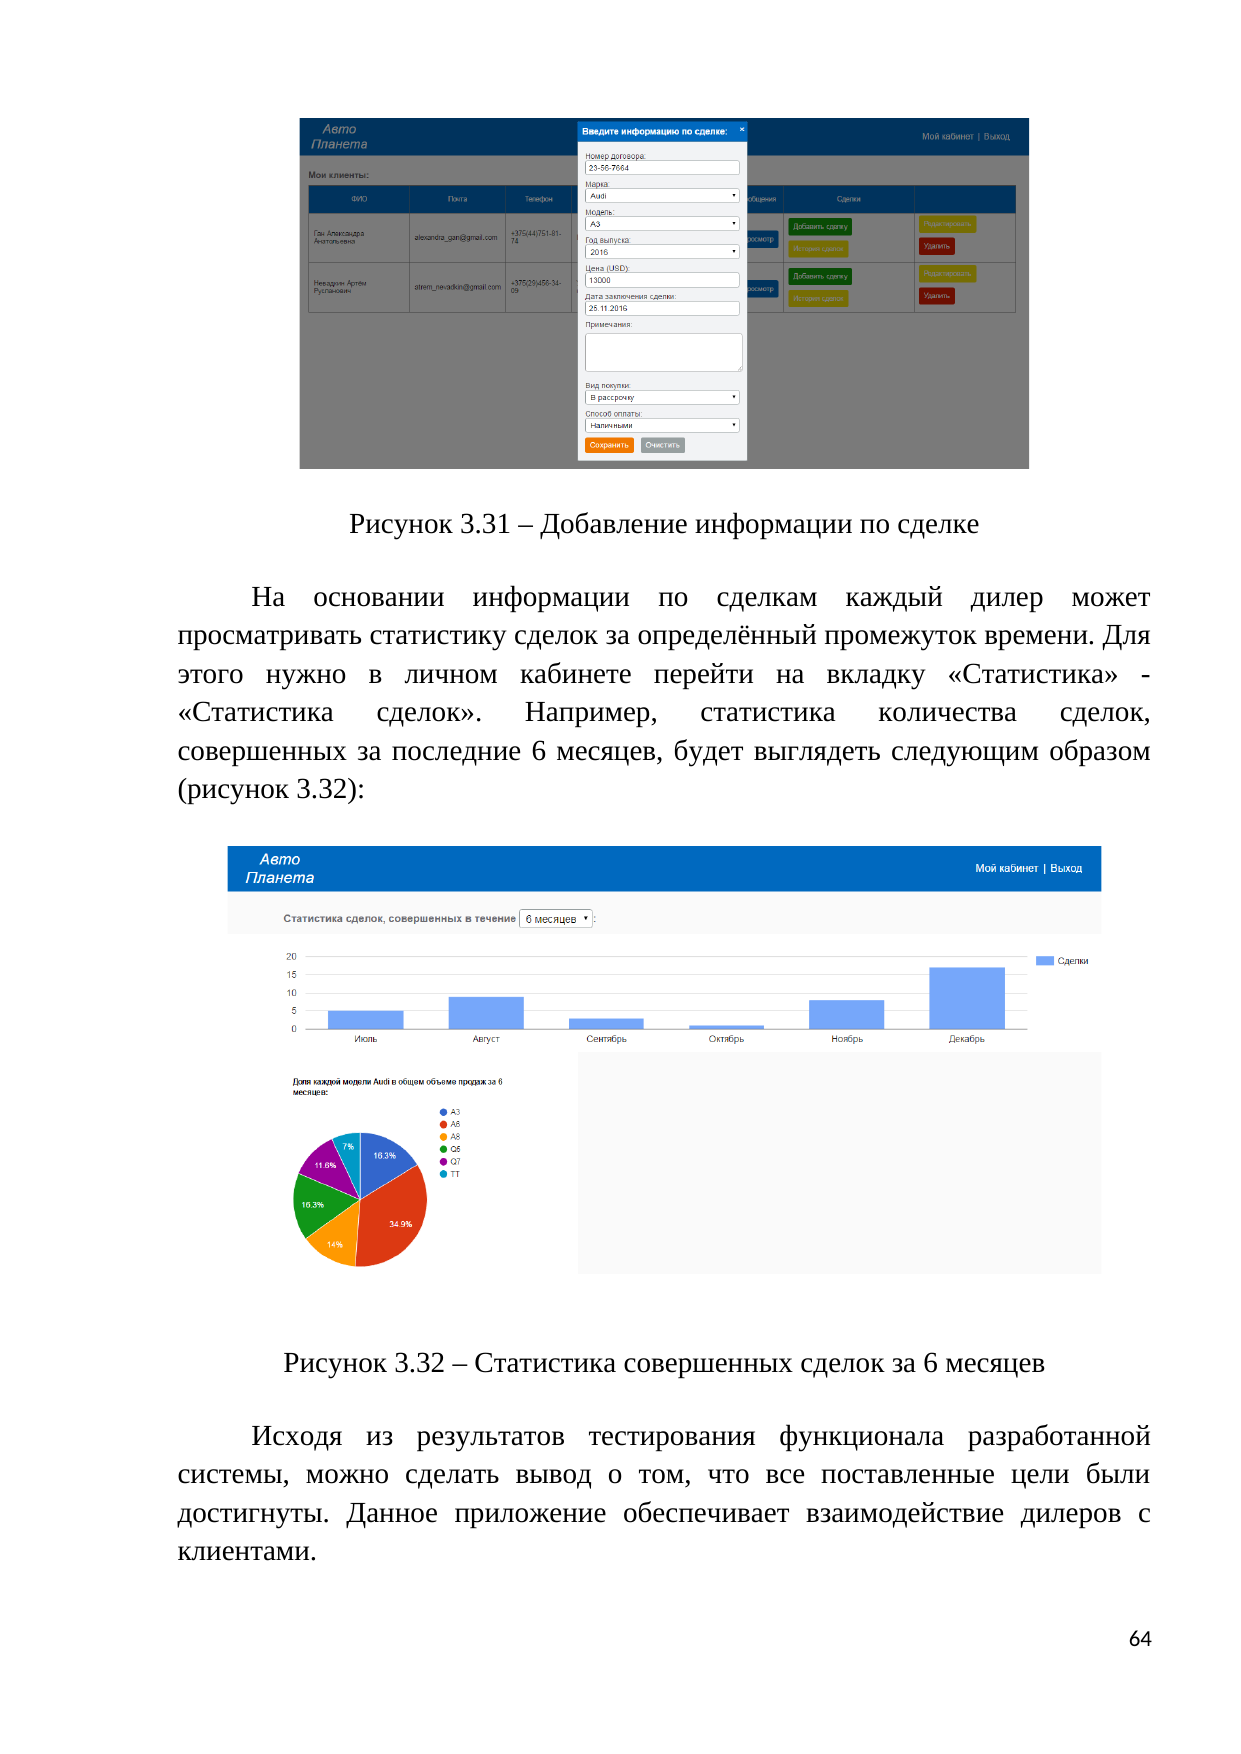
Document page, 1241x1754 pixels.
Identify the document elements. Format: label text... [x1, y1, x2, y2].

text Исходя из результатов тестирования функционала разработанной системы, можно сделать вывод о том, что все поставленные цели были достигнуты. Данное приложение обеспечивает взаимодействие дилеров с клиентами. [177, 1418, 1152, 1567]
text Рисунок 3.32 – Статистика совершенных сделок за 6 месяцев [177, 1345, 1152, 1379]
text Рисунок 3.31 – Добавление информации по сделке [177, 506, 1152, 540]
text На основании информации по сделкам каждый дилер может просматривать статистику сделок за определённый промежуток времени. Для этого нужно в личном кабинете перейти на вкладку «Статистика» - «Статистика сделок». Например, статистика количества сделок, совершенных за последние 6 месяцев, будет выглядеть следующим образом (рисунок 3.32): [177, 579, 1152, 805]
picture [227, 846, 1102, 1274]
picture [299, 118, 1030, 469]
